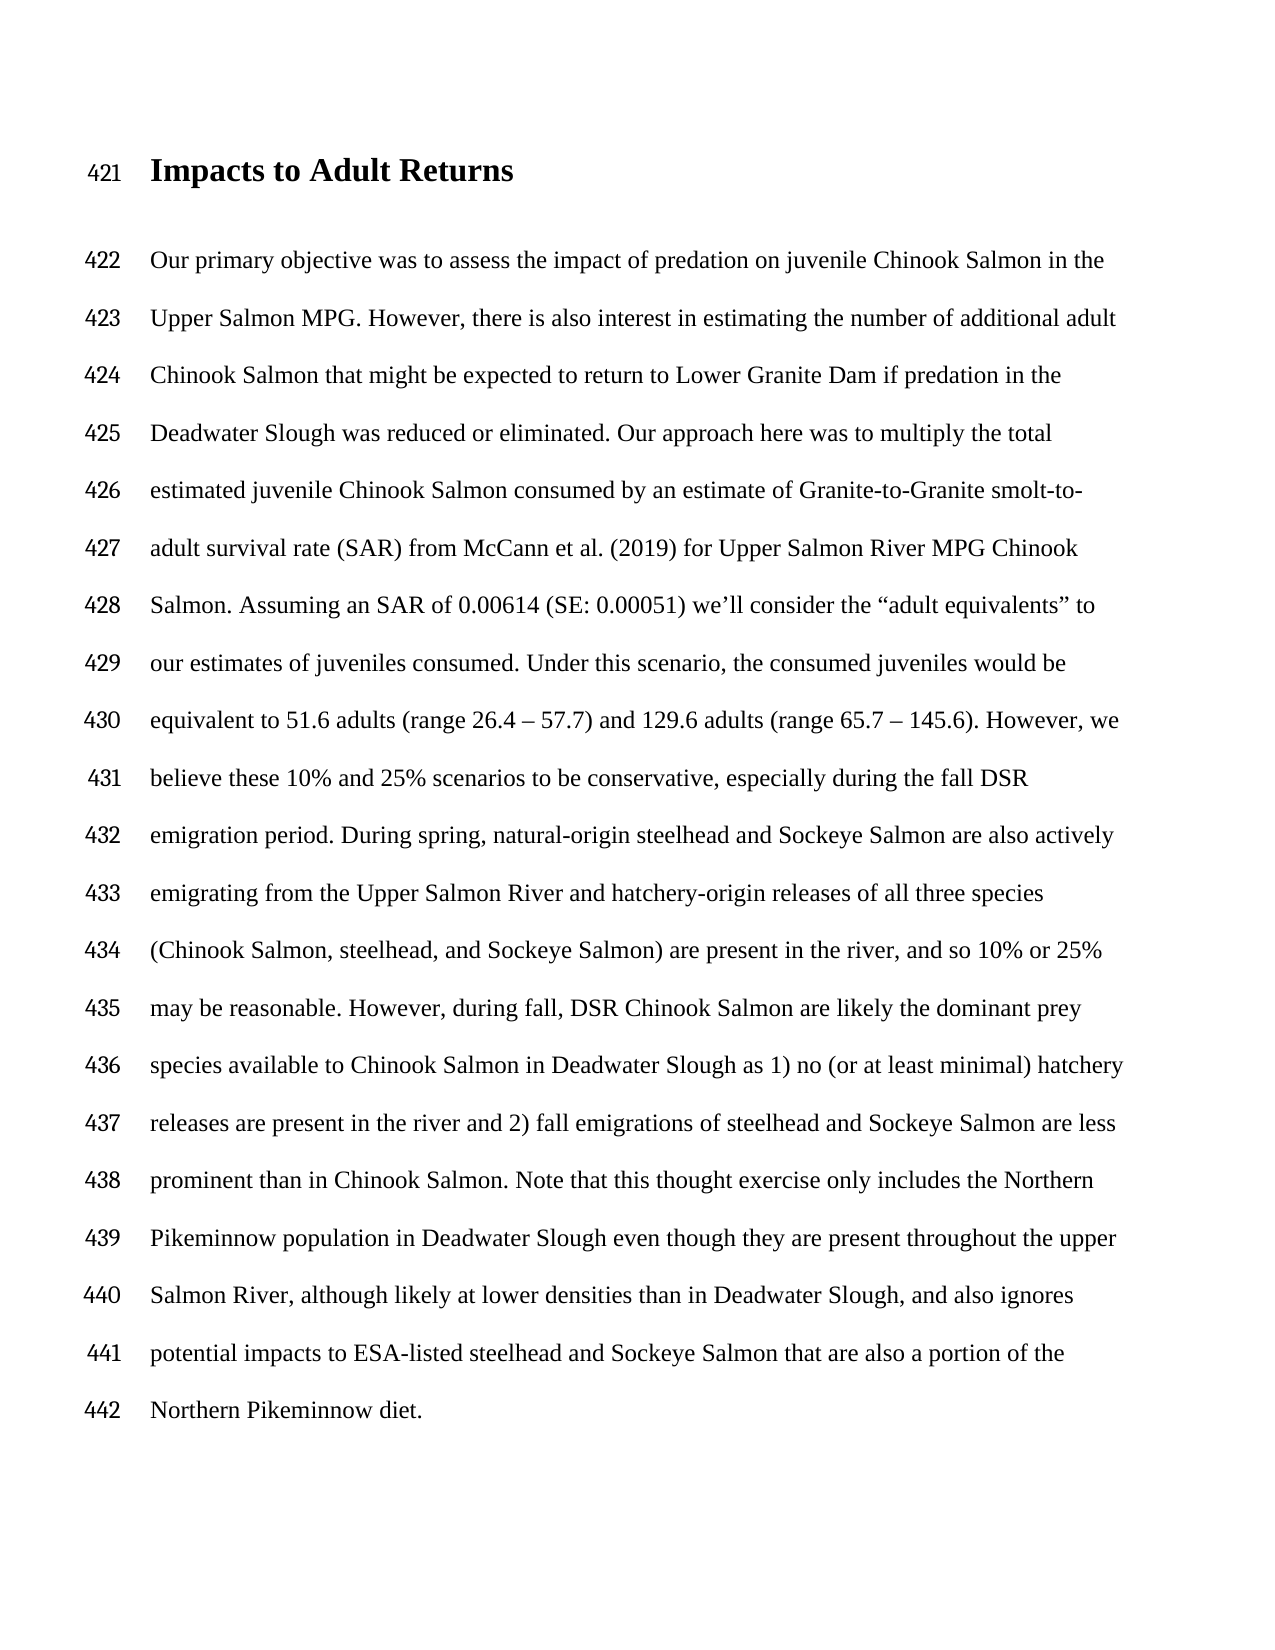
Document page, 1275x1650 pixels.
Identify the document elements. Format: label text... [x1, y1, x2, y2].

subtitle Impacts to Adult Returns [150, 150, 1125, 188]
text Our primary objective was to assess the impact of predation on juvenile Chinook Salmon in the Upper Salmon MPG. However, there is also interest in estimating the number of additional adult Chinook Salmon that might be expected to return to Lower Granite Dam if predation in the Deadwater Slough was reduced or eliminated. Our approach here was to multiply the total estimated juvenile Chinook Salmon consumed by an estimate of Granite-to-Granite smolt-to-adult survival rate (SAR) from McCann et al. (2019) for Upper Salmon River MPG Chinook Salmon. Assuming an SAR of 0.00614 (SE: 0.00051) we’ll consider the “adult equivalents” to our estimates of juveniles consumed. Under this scenario, the consumed juveniles would be equivalent to 51.6 adults (range 26.4 – 57.7) and 129.6 adults (range 65.7 – 145.6). However, we believe these 10% and 25% scenarios to be conservative, especially during the fall DSR emigration period. During spring, natural-origin steelhead and Sockeye Salmon are also actively emigrating from the Upper Salmon River and hatchery-origin releases of all three species (Chinook Salmon, steelhead, and Sockeye Salmon) are present in the river, and so 10% or 25% may be reasonable. However, during fall, DSR Chinook Salmon are likely the dominant prey species available to Chinook Salmon in Deadwater Slough as 1) no (or at least minimal) hatchery releases are present in the river and 2) fall emigrations of steelhead and Sockeye Salmon are less prominent than in Chinook Salmon. Note that this thought exercise only includes the Northern Pikeminnow population in Deadwater Slough even though they are present throughout the upper Salmon River, although likely at lower densities than in Deadwater Slough, and also ignores potential impacts to ESA-listed steelhead and Sockeye Salmon that are also a portion of the Northern Pikeminnow diet. [150, 245, 1125, 1424]
